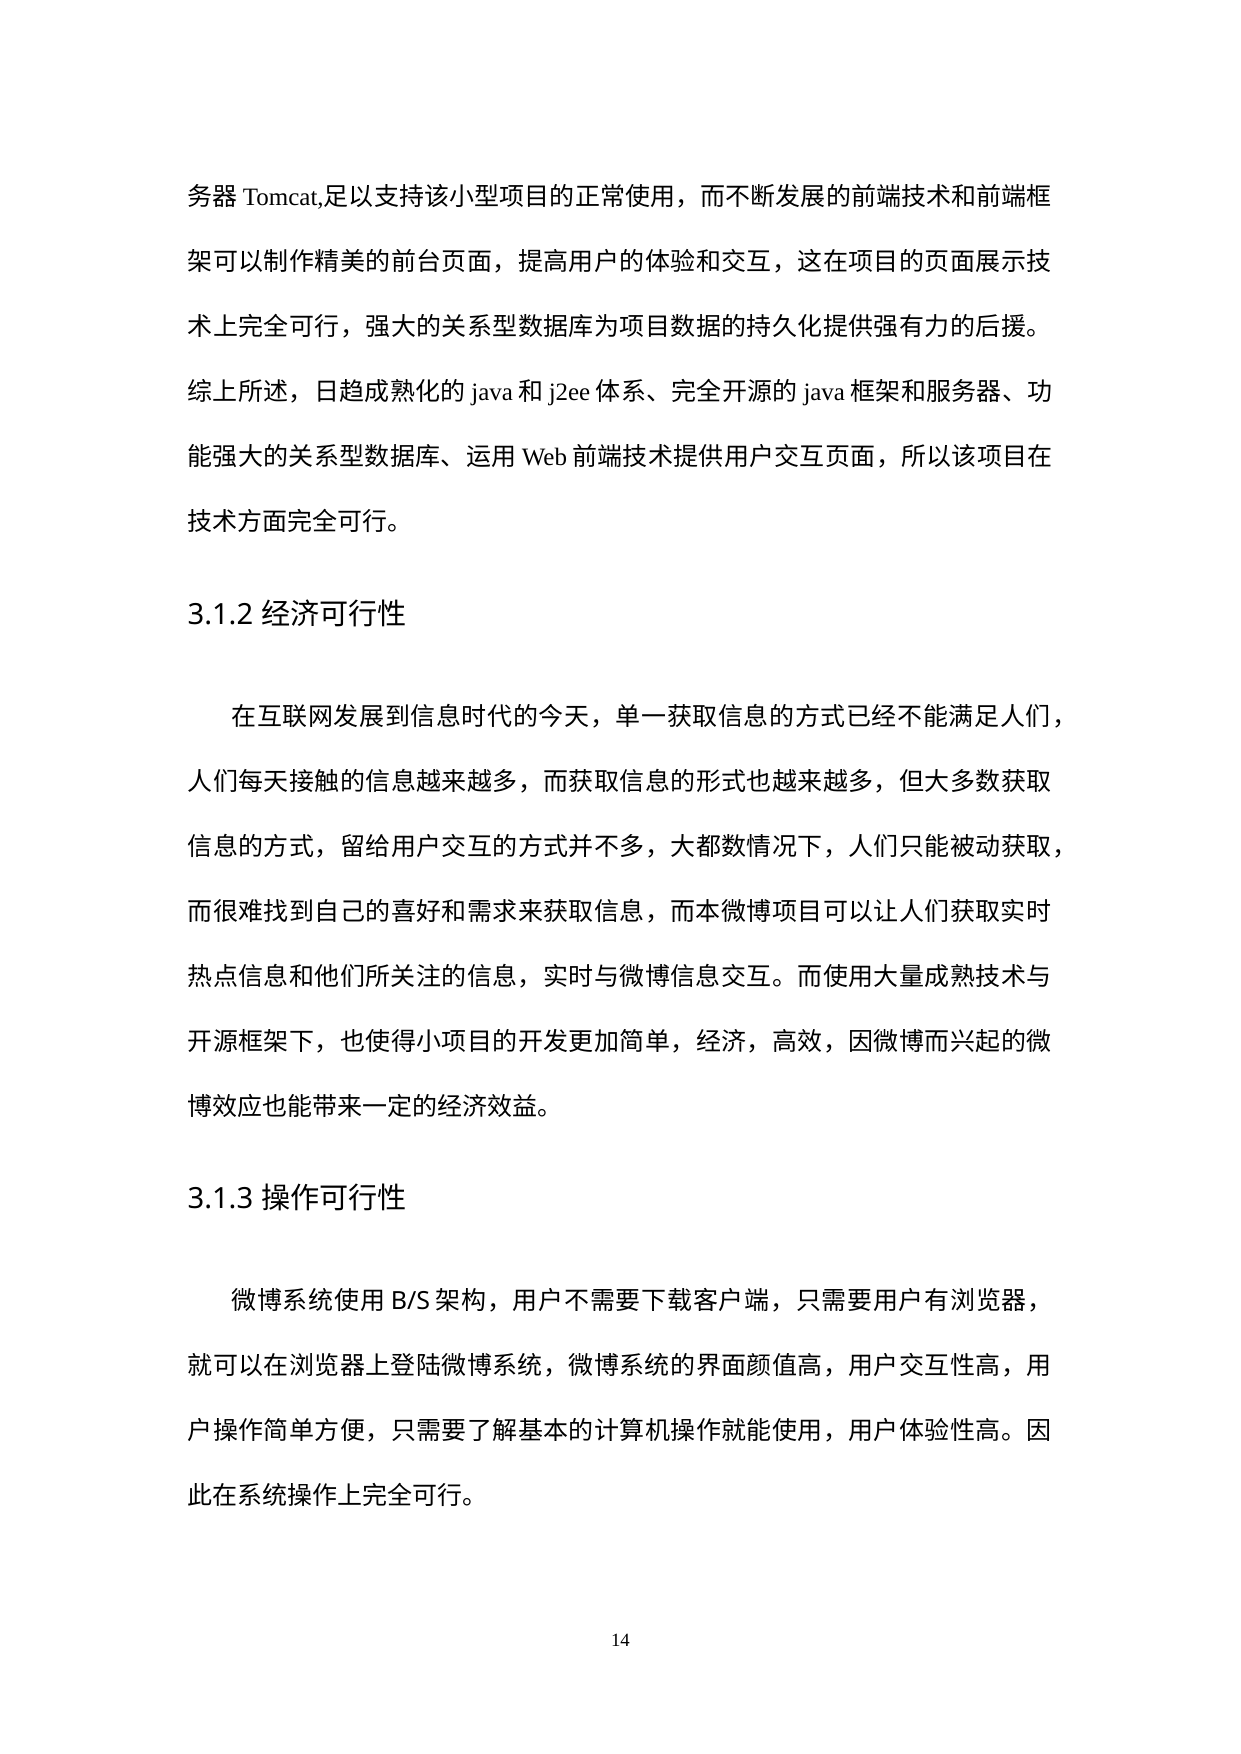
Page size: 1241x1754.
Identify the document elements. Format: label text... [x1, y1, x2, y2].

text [187, 162, 1053, 552]
subtitle 3.1.3 操作可行性 [187, 1164, 1053, 1229]
text 在互联网发展到信息时代的今天，单一获取信息的方式已经不能满足人们，人们每天接触的信息越来越多，而获取信息的形式也越来越多，但大多数获取信息的方式，留给用户交互的方式并不多，大都数情况下，人们只能被动获取，而很难找到自己的喜好和需求来获取信息，而本微博项目可以让人们获取实时热点信息和他们所关注的信息，实时与微博信息交互。而使用大量成熟技术与开源框架下，也使得小项目的开发更加简单，经济，高效，因微博而兴起的微博效应也能带来一定的经济效益。 [187, 682, 1053, 1137]
text 微博系统使用B/S架构，用户不需要下载客户端，只需要用户有浏览器，就可以在浏览器上登陆微博系统，微博系统的界面颜值高，用户交互性高，用户操作简单方便，只需要了解基本的计算机操作就能使用，用户体验性高。因此在系统操作上完全可行。 [187, 1266, 1053, 1526]
subtitle 3.1.2 经济可行性 [187, 579, 1053, 644]
